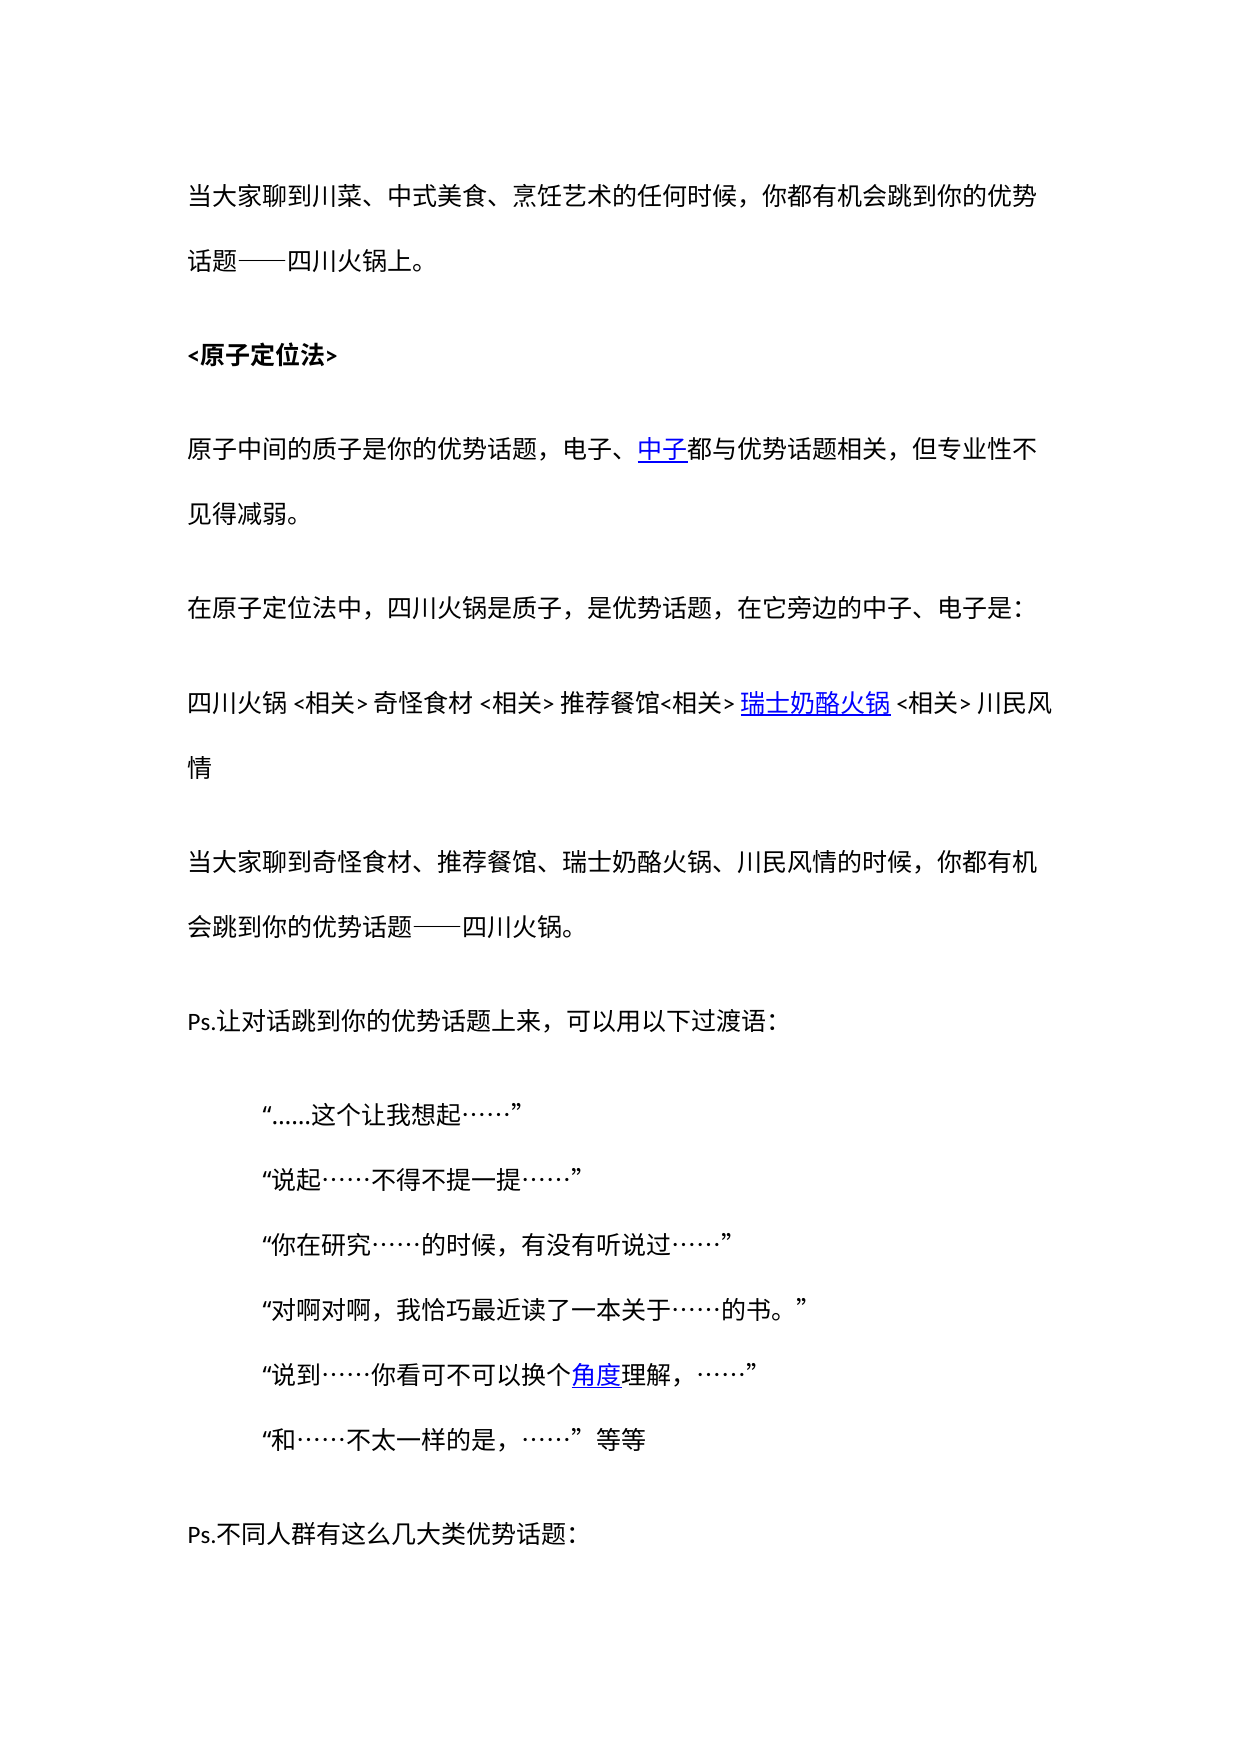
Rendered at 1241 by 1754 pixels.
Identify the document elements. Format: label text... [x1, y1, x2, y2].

text “……这个让我想起……” “说起……不得不提一提……” “你在研究……的时候，有没有听说过……” “对啊对啊，我恰巧最近读了一本关于……的书。” “说到……你看可不可以换个角度理解，……” “和……不太一样的是，……”等等 [262, 1081, 978, 1471]
text Ps.不同人群有这么几大类优势话题： [187, 1500, 1053, 1565]
text 在原子定位法中，四川火锅是质子，是优势话题，在它旁边的中子、电子是： [187, 574, 1053, 639]
text Ps.让对话跳到你的优势话题上来，可以用以下过渡语： [187, 987, 1053, 1052]
text 四川火锅 <相关> 奇怪食材 <相关> 推荐餐馆<相关> 瑞士奶酪火锅 <相关> 川民风情 [187, 669, 1053, 799]
text 当大家聊到奇怪食材、推荐餐馆、瑞士奶酪火锅、川民风情的时候，你都有机会跳到你的优势话题——四川火锅。 [187, 828, 1053, 958]
text 当大家聊到川菜、中式美食、烹饪艺术的任何时候，你都有机会跳到你的优势话题——四川火锅上。 [187, 162, 1053, 292]
text <原子定位法> [187, 321, 1053, 386]
text 原子中间的质子是你的优势话题，电子、中子都与优势话题相关，但专业性不见得减弱。 [187, 415, 1053, 545]
